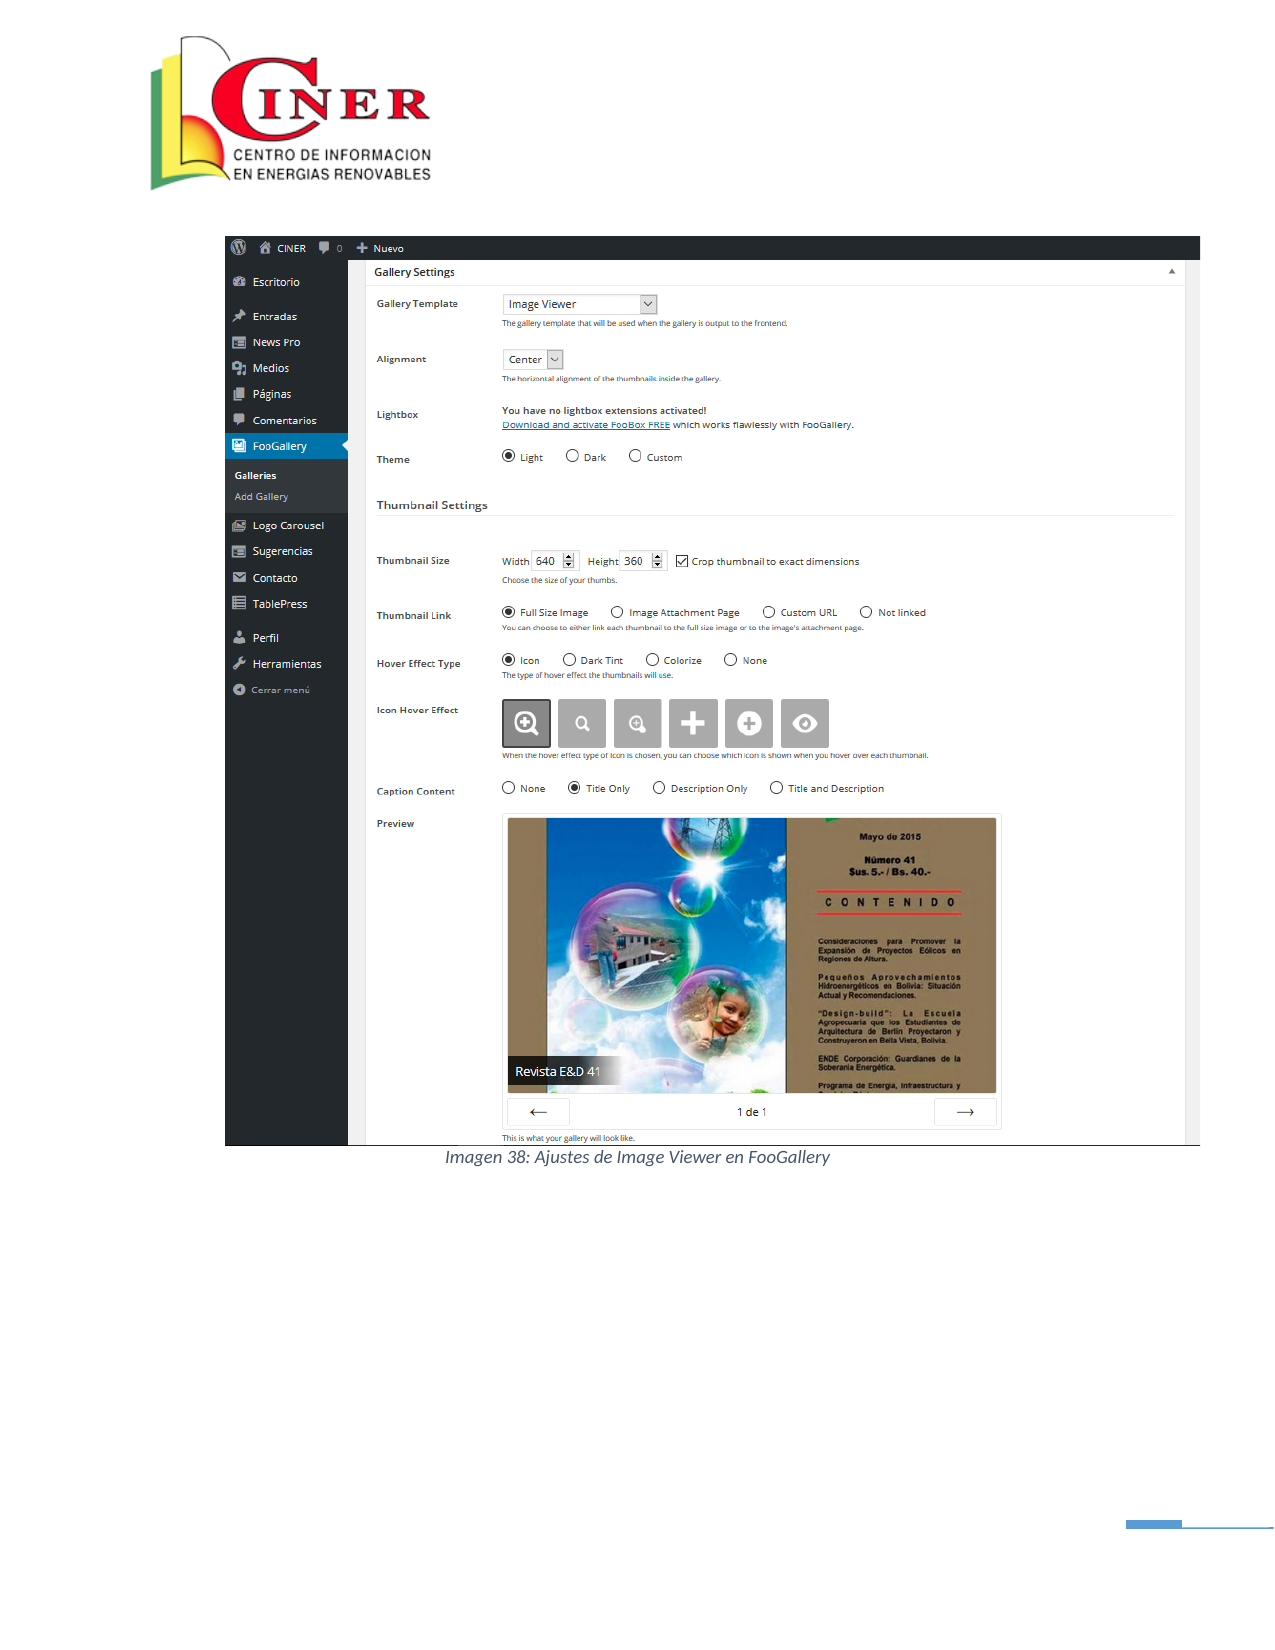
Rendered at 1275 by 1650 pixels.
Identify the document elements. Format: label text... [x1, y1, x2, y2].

text Imagen 38: Ajustes de Image Viewer en FooGallery [150, 1145, 1125, 1168]
picture [150, 36, 432, 193]
picture [232, 439, 245, 452]
picture [225, 236, 1200, 1146]
